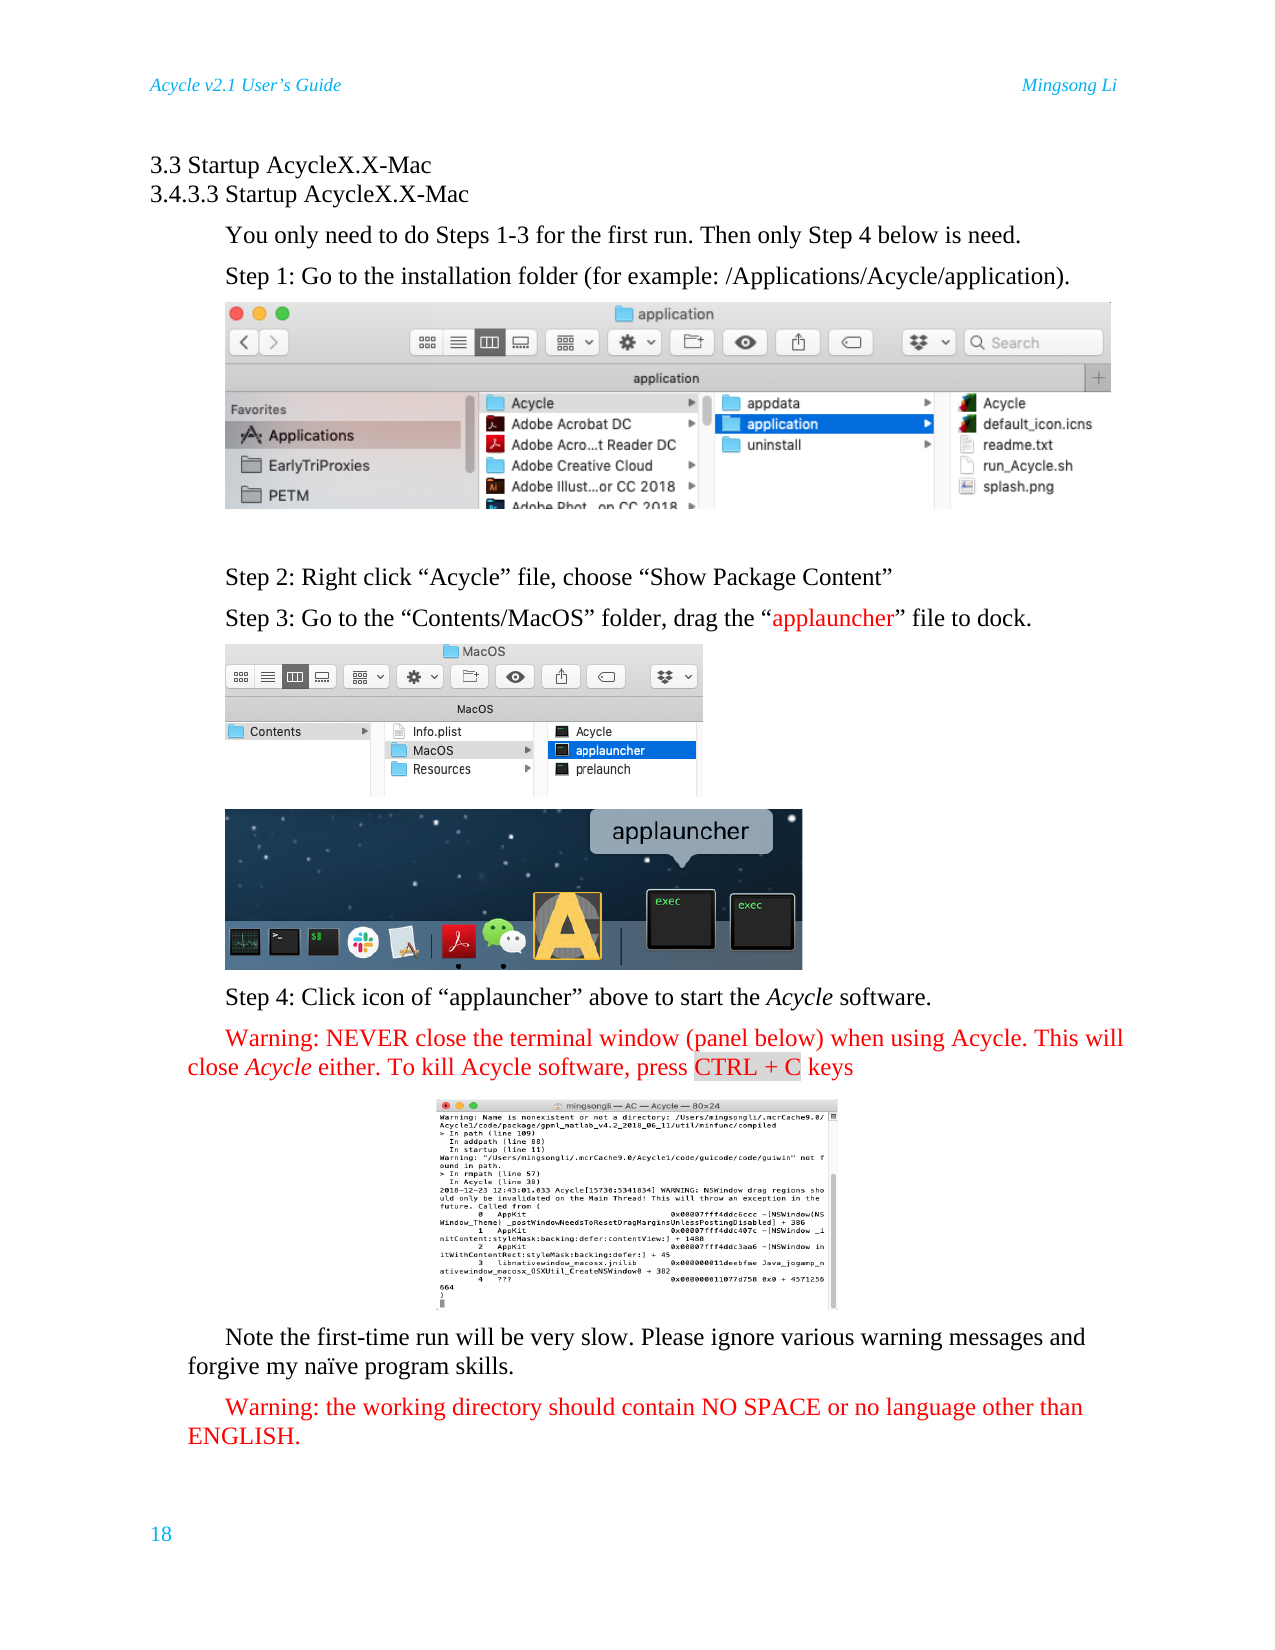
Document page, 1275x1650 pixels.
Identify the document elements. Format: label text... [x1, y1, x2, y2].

picture [151, 81, 157, 89]
text You only need to do Steps 1-3 for the first run. Then only Step 4 below is need. [187, 220, 1125, 249]
text Step 3: Go to the “Contents/MacOS” folder, drag the “applauncher” file to dock. [187, 603, 1125, 632]
text Warning: NEVER close the terminal window (panel below) when using Acycle. This will close Acycle either. To kill Acycle software, press CTRL + C keys [187, 1023, 1125, 1081]
picture [225, 644, 703, 797]
text Step 2: Right click “Acycle” file, choose “Show Package Content” [187, 562, 1125, 591]
text Step 1: Go to the installation folder (for example: /Applications/Acycle/application). [187, 261, 1125, 290]
text 3.3 Startup AcycleX.X-Mac [150, 150, 1125, 179]
picture [436, 1099, 838, 1310]
text Warning: the working directory should contain NO SPACE or no language other than ENGLISH. [187, 1392, 1125, 1450]
picture [225, 809, 803, 970]
picture [225, 302, 1111, 509]
text Step 4: Click icon of “applauncher” above to start the Acycle software. [187, 982, 1125, 1011]
text 3.4.3.3 Startup AcycleX.X-Mac [150, 179, 1125, 207]
